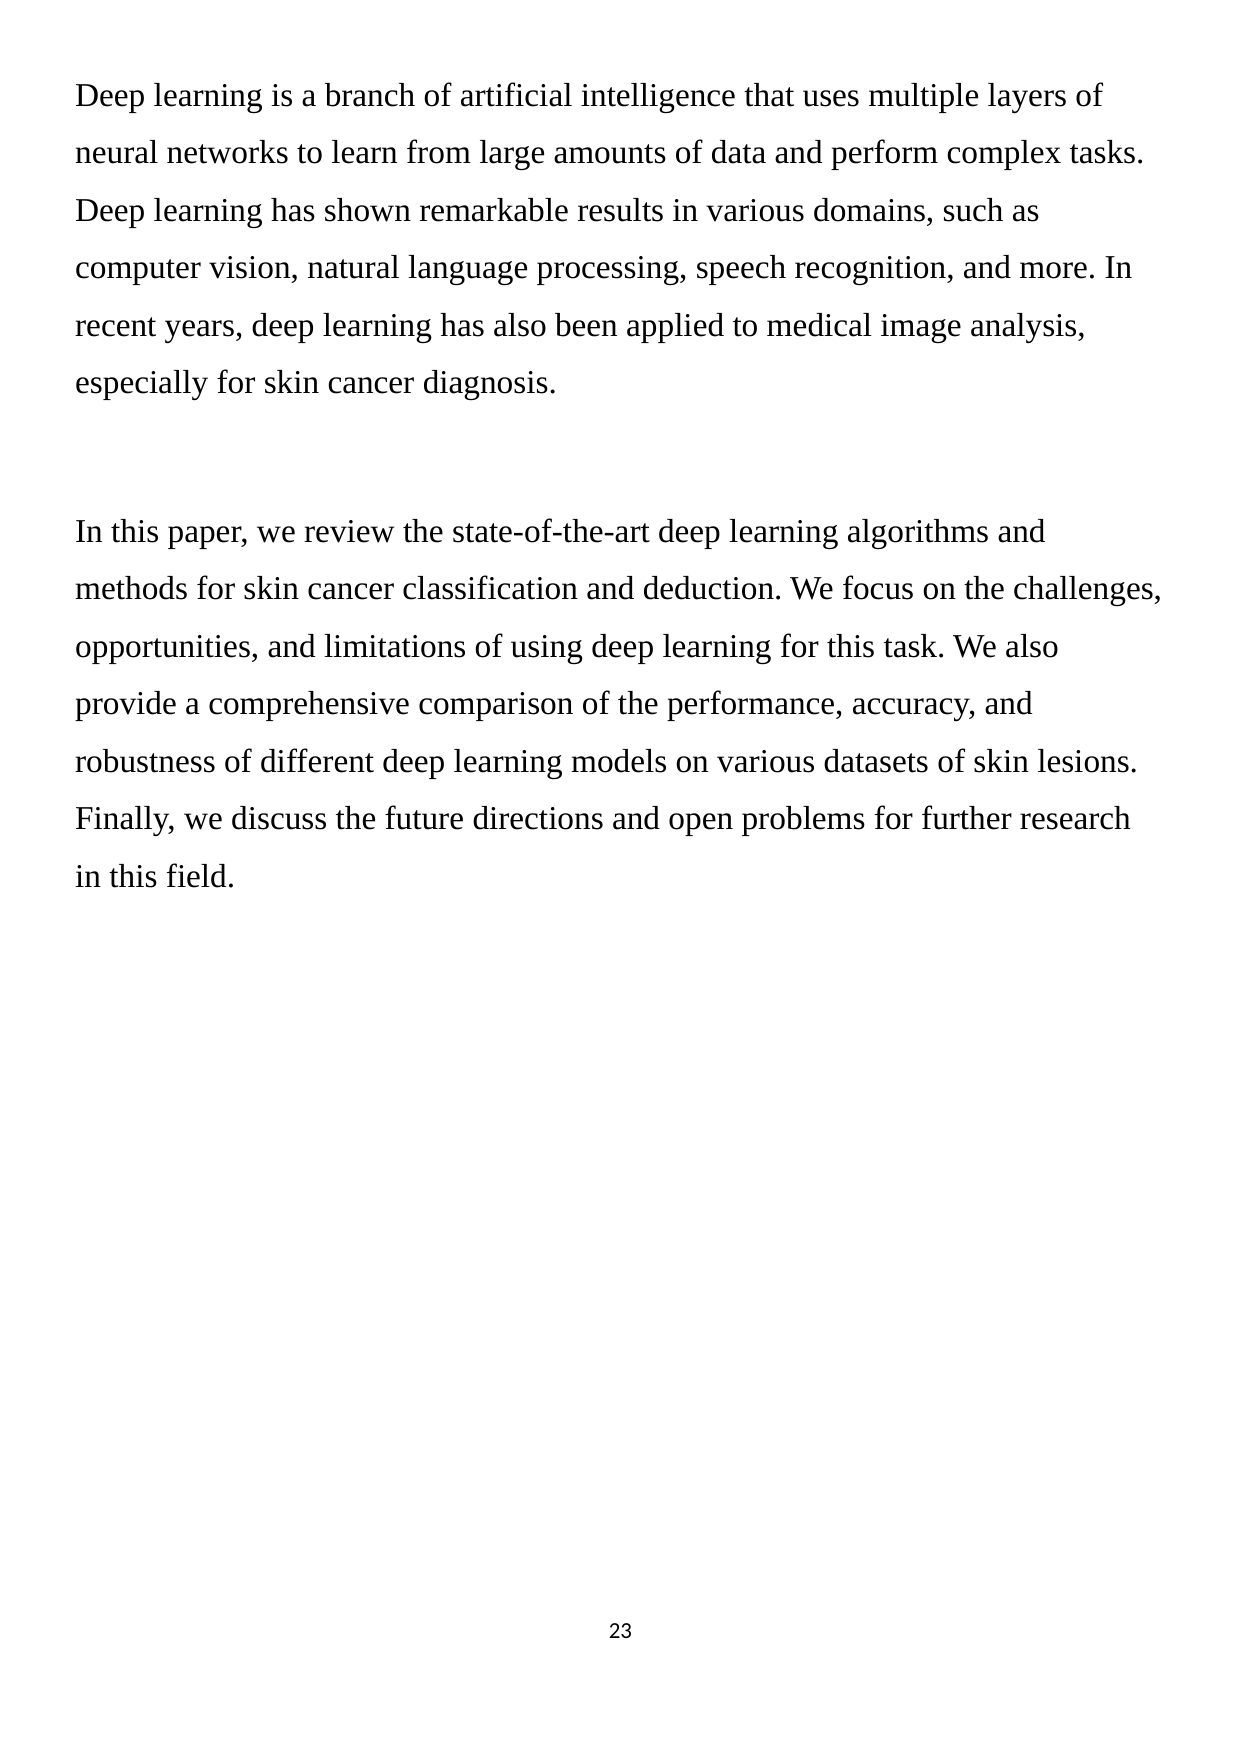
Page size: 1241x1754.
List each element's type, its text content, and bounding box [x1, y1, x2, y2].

text In this paper, we review the state-of-the-art deep learning algorithms and methods for skin cancer classification and deduction. We focus on the challenges, opportunities, and limitations of using deep learning for this task. We also provide a comprehensive comparison of the performance, accuracy, and robustness of different deep learning models on various datasets of skin lesions. Finally, we discuss the future directions and open problems for further research in this field. [75, 511, 1165, 894]
text Deep learning is a branch of artificial intelligence that uses multiple layers of neural networks to learn from large amounts of data and perform complex tasks. Deep learning has shown remarkable results in various domains, such as computer vision, natural language processing, speech recognition, and more. In recent years, deep learning has also been applied to medical image analysis, especially for skin cancer diagnosis. [75, 75, 1165, 401]
